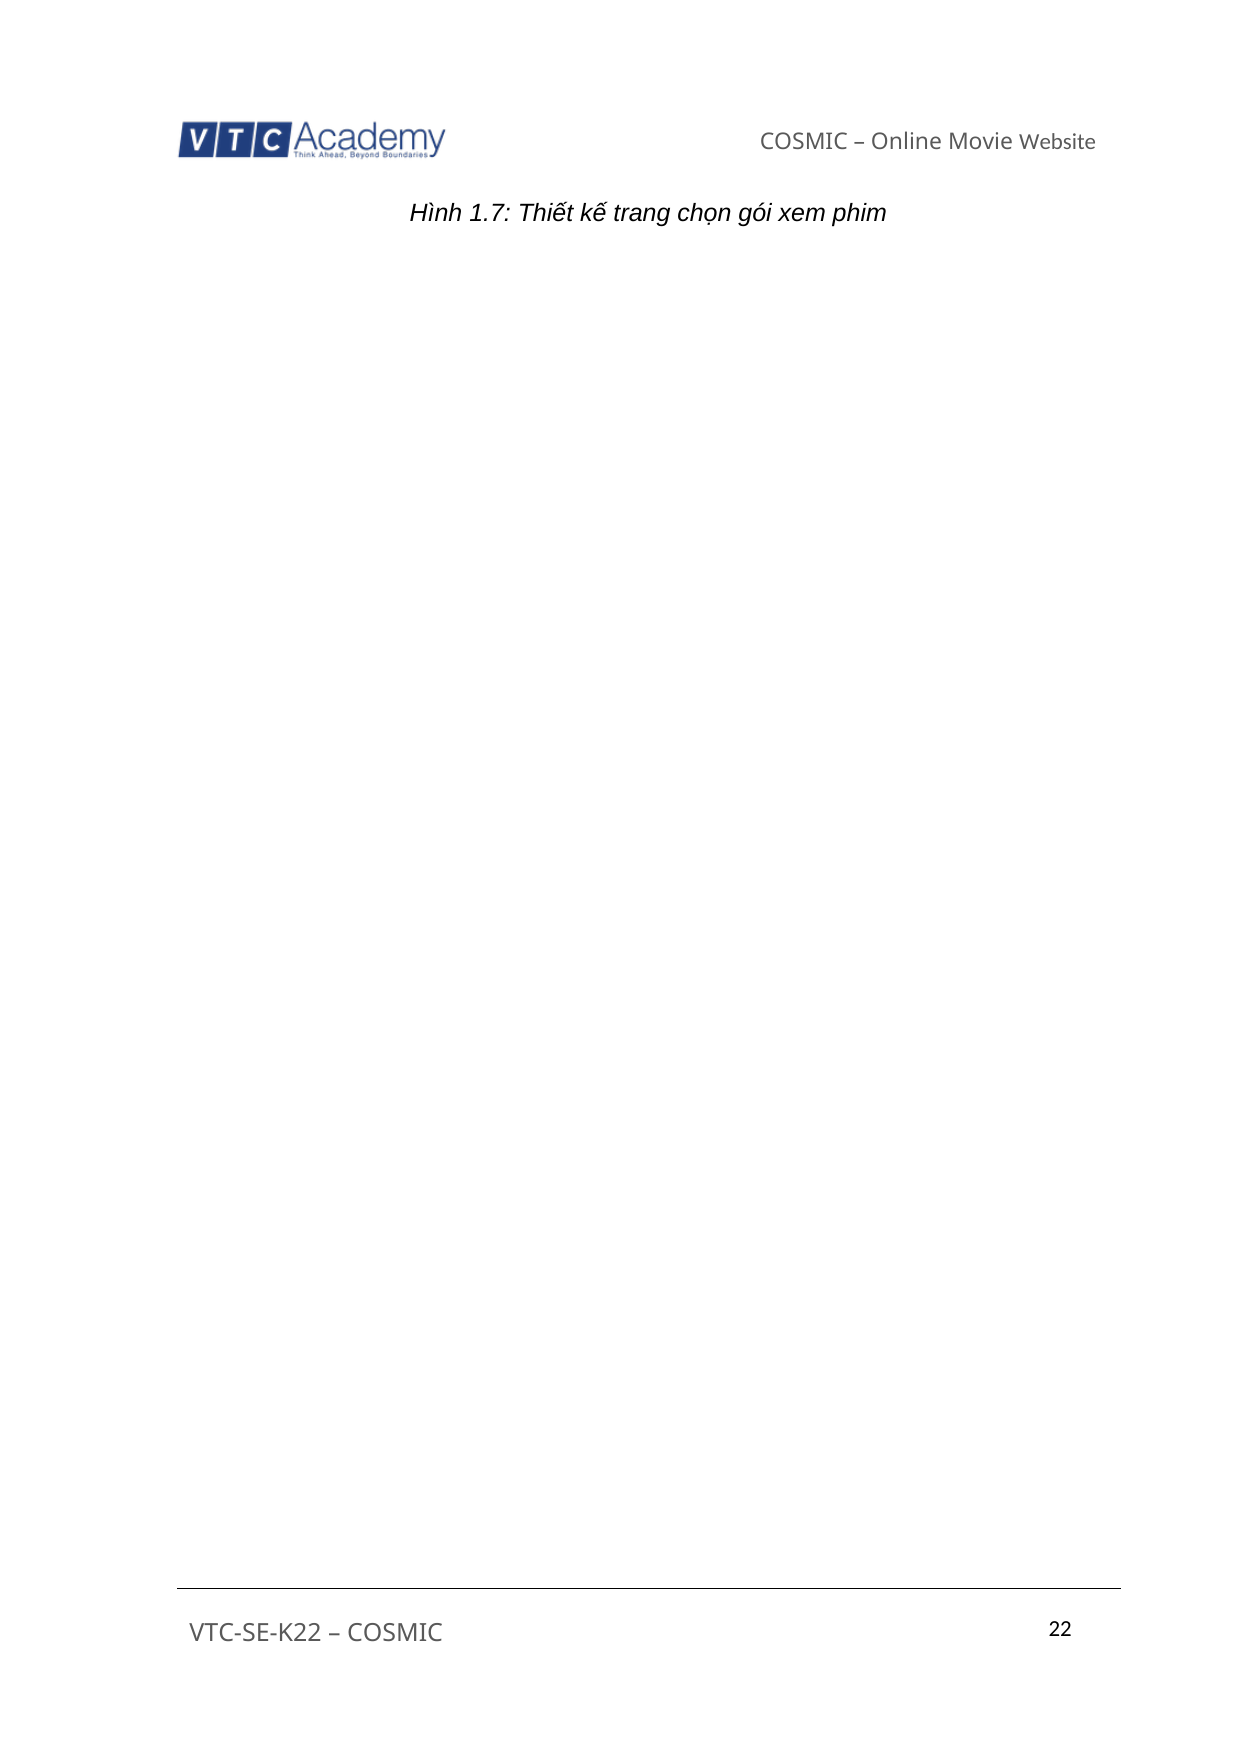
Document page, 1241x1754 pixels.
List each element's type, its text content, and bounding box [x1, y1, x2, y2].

text Hình 1.7: Thiết kế trang chọn gói xem phim [177, 198, 1122, 227]
picture [169, 114, 455, 167]
